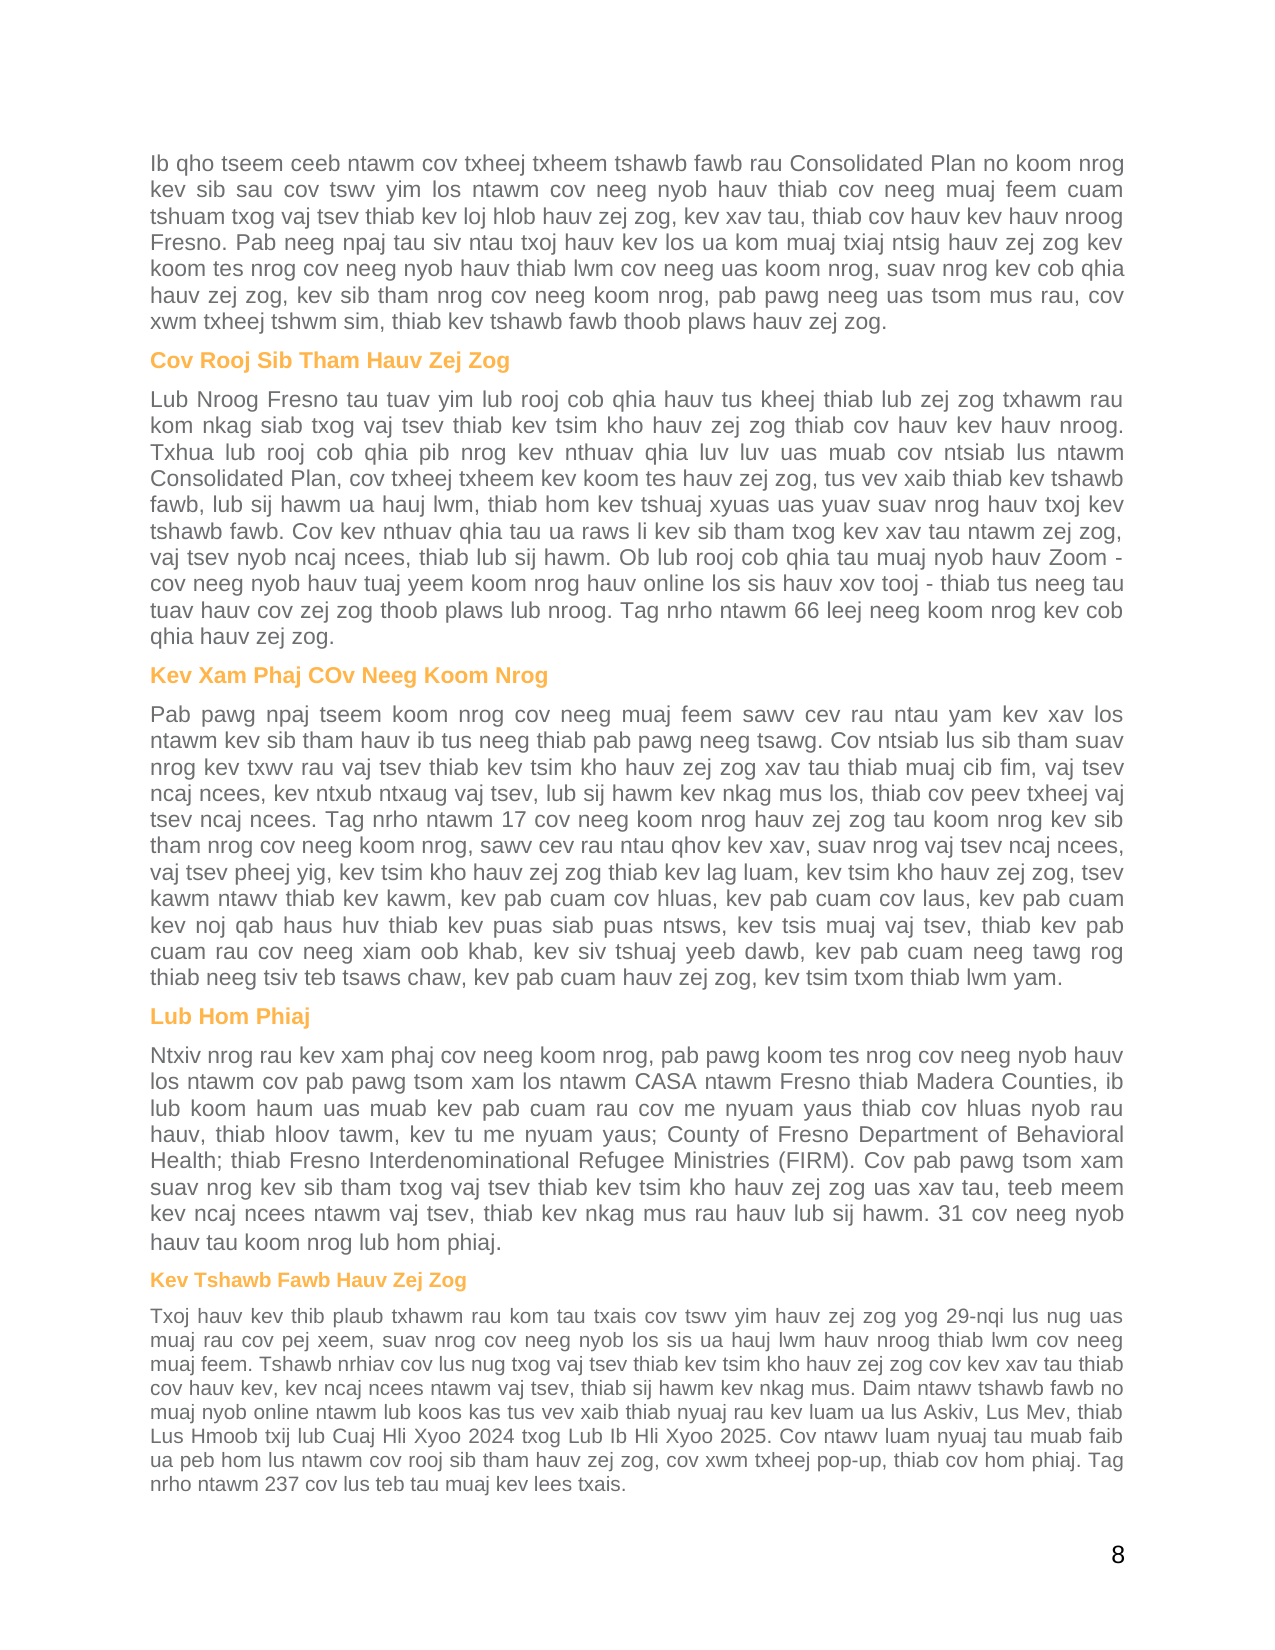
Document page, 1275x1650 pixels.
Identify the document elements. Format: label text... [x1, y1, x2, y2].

text Kev Xam Phaj COv Neeg Koom Nrog [150, 662, 1125, 688]
text Txoj hauv kev thib plaub txhawm rau kom tau txais cov tswv yim hauv zej zog yog 29-nqi lus nug uas muaj rau cov pej xeem, suav nrog cov neeg nyob los sis ua hauj lwm hauv nroog thiab lwm cov neeg muaj feem. Tshawb nrhiav cov lus nug txog vaj tsev thiab kev tsim kho hauv zej zog cov kev xav tau thiab cov hauv kev, kev ncaj ncees ntawm vaj tsev, thiab sij hawm kev nkag mus. Daim ntawv tshawb fawb no muaj nyob online ntawm lub koos kas tus vev xaib thiab nyuaj rau kev luam ua lus Askiv, Lus Mev, thiab Lus Hmoob txij lub Cuaj Hli Xyoo 2024 txog Lub Ib Hli Xyoo 2025. Cov ntawv luam nyuaj tau muab faib ua peb hom lus ntawm cov rooj sib tham hauv zej zog, cov xwm txheej pop-up, thiab cov hom phiaj. Tag nrho ntawm 237 cov lus teb tau muaj kev lees txais. [150, 1304, 1125, 1496]
text Lub Hom Phiaj [150, 1003, 1125, 1029]
text Ib qho tseem ceeb ntawm cov txheej txheem tshawb fawb rau Consolidated Plan no koom nrog kev sib sau cov tswv yim los ntawm cov neeg nyob hauv thiab cov neeg muaj feem cuam tshuam txog vaj tsev thiab kev loj hlob hauv zej zog, kev xav tau, thiab cov hauv kev hauv nroog Fresno. Pab neeg npaj tau siv ntau txoj hauv kev los ua kom muaj txiaj ntsig hauv zej zog kev koom tes nrog cov neeg nyob hauv thiab lwm cov neeg uas koom nrog, suav nrog kev cob qhia hauv zej zog, kev sib tham nrog cov neeg koom nrog, pab pawg neeg uas tsom mus rau, cov xwm txheej tshwm sim, thiab kev tshawb fawb thoob plaws hauv zej zog. [150, 150, 1125, 334]
text Cov Rooj Sib Tham Hauv Zej Zog [150, 347, 1125, 373]
text Pab pawg npaj tseem koom nrog cov neeg muaj feem sawv cev rau ntau yam kev xav los ntawm kev sib tham hauv ib tus neeg thiab pab pawg neeg tsawg. Cov ntsiab lus sib tham suav nrog kev txwv rau vaj tsev thiab kev tsim kho hauv zej zog xav tau thiab muaj cib fim, vaj tsev ncaj ncees, kev ntxub ntxaug vaj tsev, lub sij hawm kev nkag mus los, thiab cov peev txheej vaj tsev ncaj ncees. Tag nrho ntawm 17 cov neeg koom nrog hauv zej zog tau koom nrog kev sib tham nrog cov neeg koom nrog, sawv cev rau ntau qhov kev xav, suav nrog vaj tsev ncaj ncees, vaj tsev pheej yig, kev tsim kho hauv zej zog thiab kev lag luam, kev tsim kho hauv zej zog, tsev kawm ntawv thiab kev kawm, kev pab cuam cov hluas, kev pab cuam cov laus, kev pab cuam kev noj qab haus huv thiab kev puas siab puas ntsws, kev tsis muaj vaj tsev, thiab kev pab cuam rau cov neeg xiam oob khab, kev siv tshuaj yeeb dawb, kev pab cuam neeg tawg rog thiab neeg tsiv teb tsaws chaw, kev pab cuam hauv zej zog, kev tsim txom thiab lwm yam. [150, 701, 1125, 991]
text Ntxiv nrog rau kev xam phaj cov neeg koom nrog, pab pawg koom tes nrog cov neeg nyob hauv los ntawm cov pab pawg tsom xam los ntawm CASA ntawm Fresno thiab Madera Counties, ib lub koom haum uas muab kev pab cuam rau cov me nyuam yaus thiab cov hluas nyob rau hauv, thiab hloov tawm, kev tu me nyuam yaus; County of Fresno Department of Behavioral Health; thiab Fresno Interdenominational Refugee Ministries (FIRM). Cov pab pawg tsom xam suav nrog kev sib tham txog vaj tsev thiab kev tsim kho hauv zej zog uas xav tau, teeb meem kev ncaj ncees ntawm vaj tsev, thiab kev nkag mus rau hauv lub sij hawm. 31 cov neeg nyob hauv tau koom nrog lub hom phiaj. [150, 1042, 1125, 1255]
text Lub Nroog Fresno tau tuav yim lub rooj cob qhia hauv tus kheej thiab lub zej zog txhawm rau kom nkag siab txog vaj tsev thiab kev tsim kho hauv zej zog thiab cov hauv kev hauv nroog. Txhua lub rooj cob qhia pib nrog kev nthuav qhia luv luv uas muab cov ntsiab lus ntawm Consolidated Plan, cov txheej txheem kev koom tes hauv zej zog, tus vev xaib thiab kev tshawb fawb, lub sij hawm ua hauj lwm, thiab hom kev tshuaj xyuas uas yuav suav nrog hauv txoj kev tshawb fawb. Cov kev nthuav qhia tau ua raws li kev sib tham txog kev xav tau ntawm zej zog, vaj tsev nyob ncaj ncees, thiab lub sij hawm. Ob lub rooj cob qhia tau muaj nyob hauv Zoom - cov neeg nyob hauv tuaj yeem koom nrog hauv online los sis hauv xov tooj - thiab tus neeg tau tuav hauv cov zej zog thoob plaws lub nroog. Tag nrho ntawm 66 leej neeg koom nrog kev cob qhia hauv zej zog. [150, 386, 1125, 649]
text Kev Tshawb Fawb Hauv Zej Zog [150, 1268, 1125, 1292]
